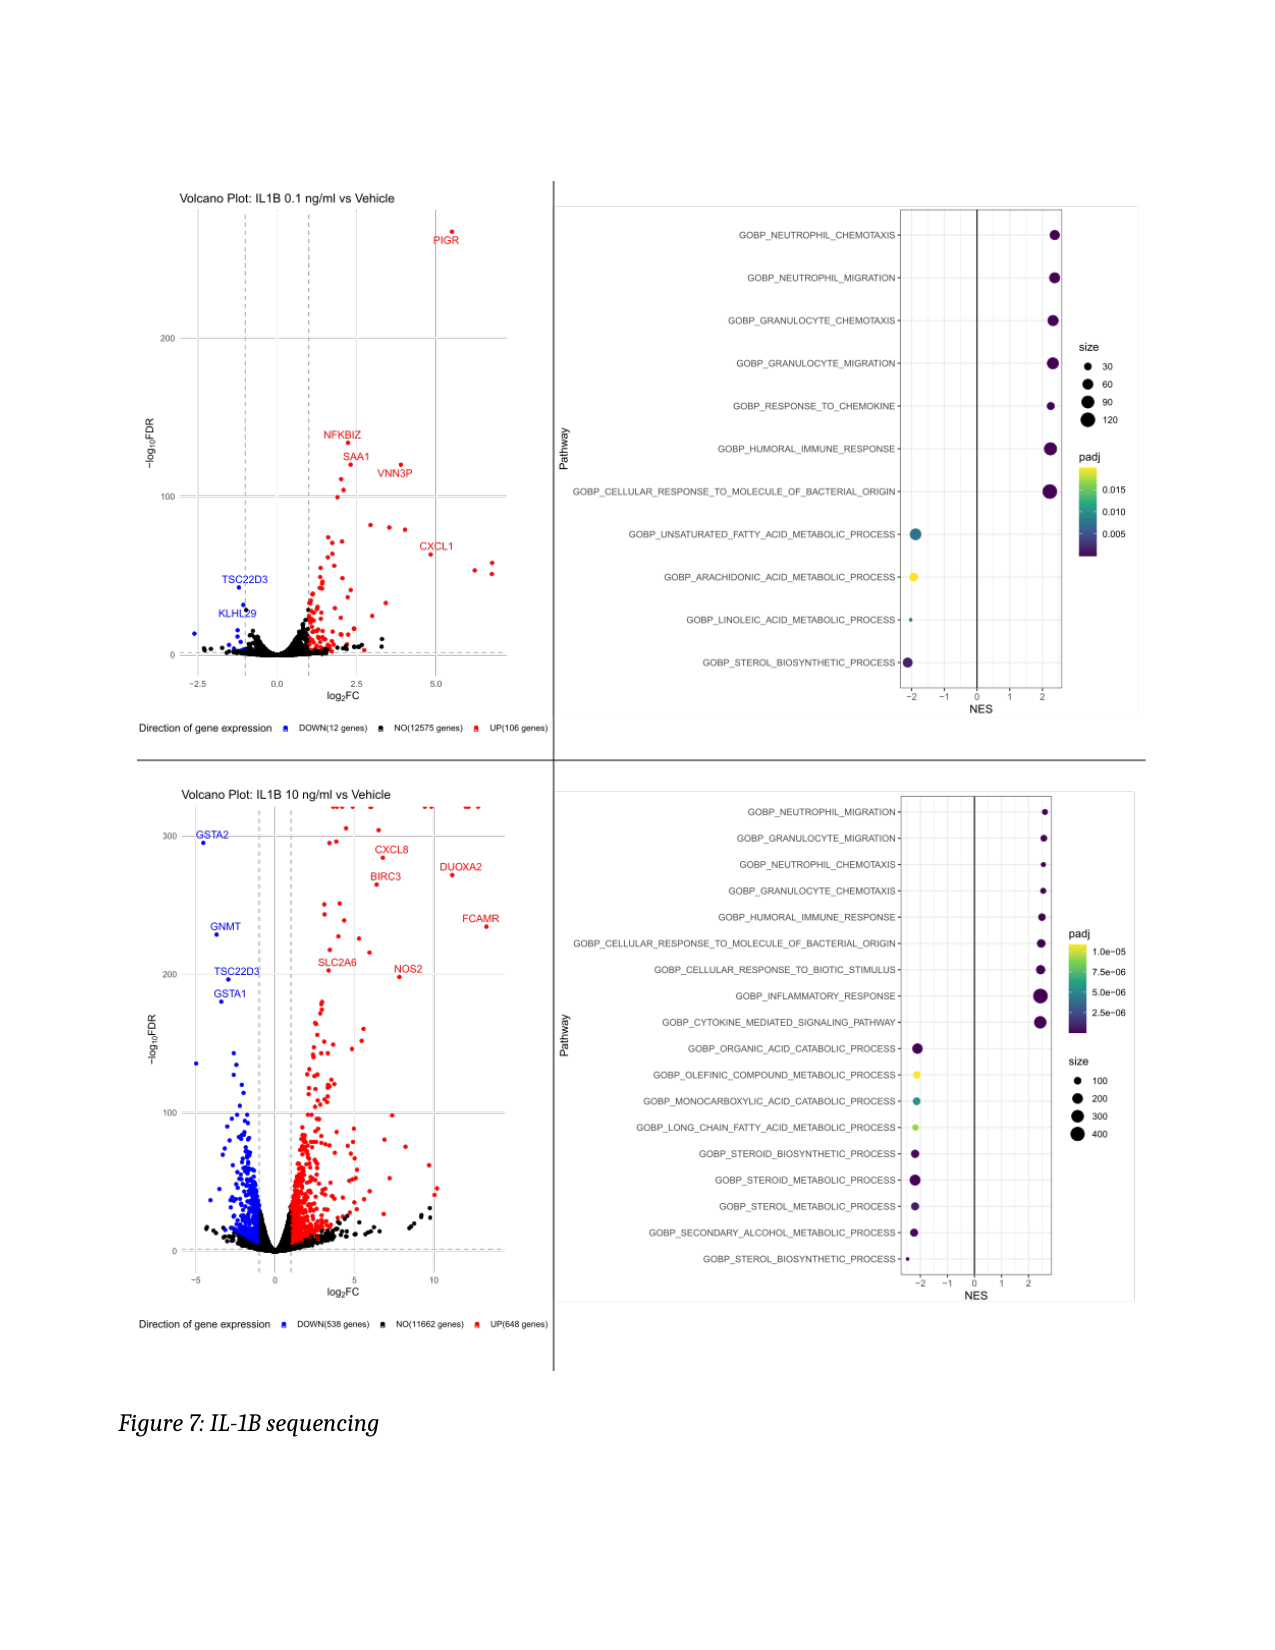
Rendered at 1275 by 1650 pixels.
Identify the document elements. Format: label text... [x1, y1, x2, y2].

picture [137, 181, 1146, 1371]
table_header Figure 7: IL-1B sequencing [107, 177, 1146, 1450]
